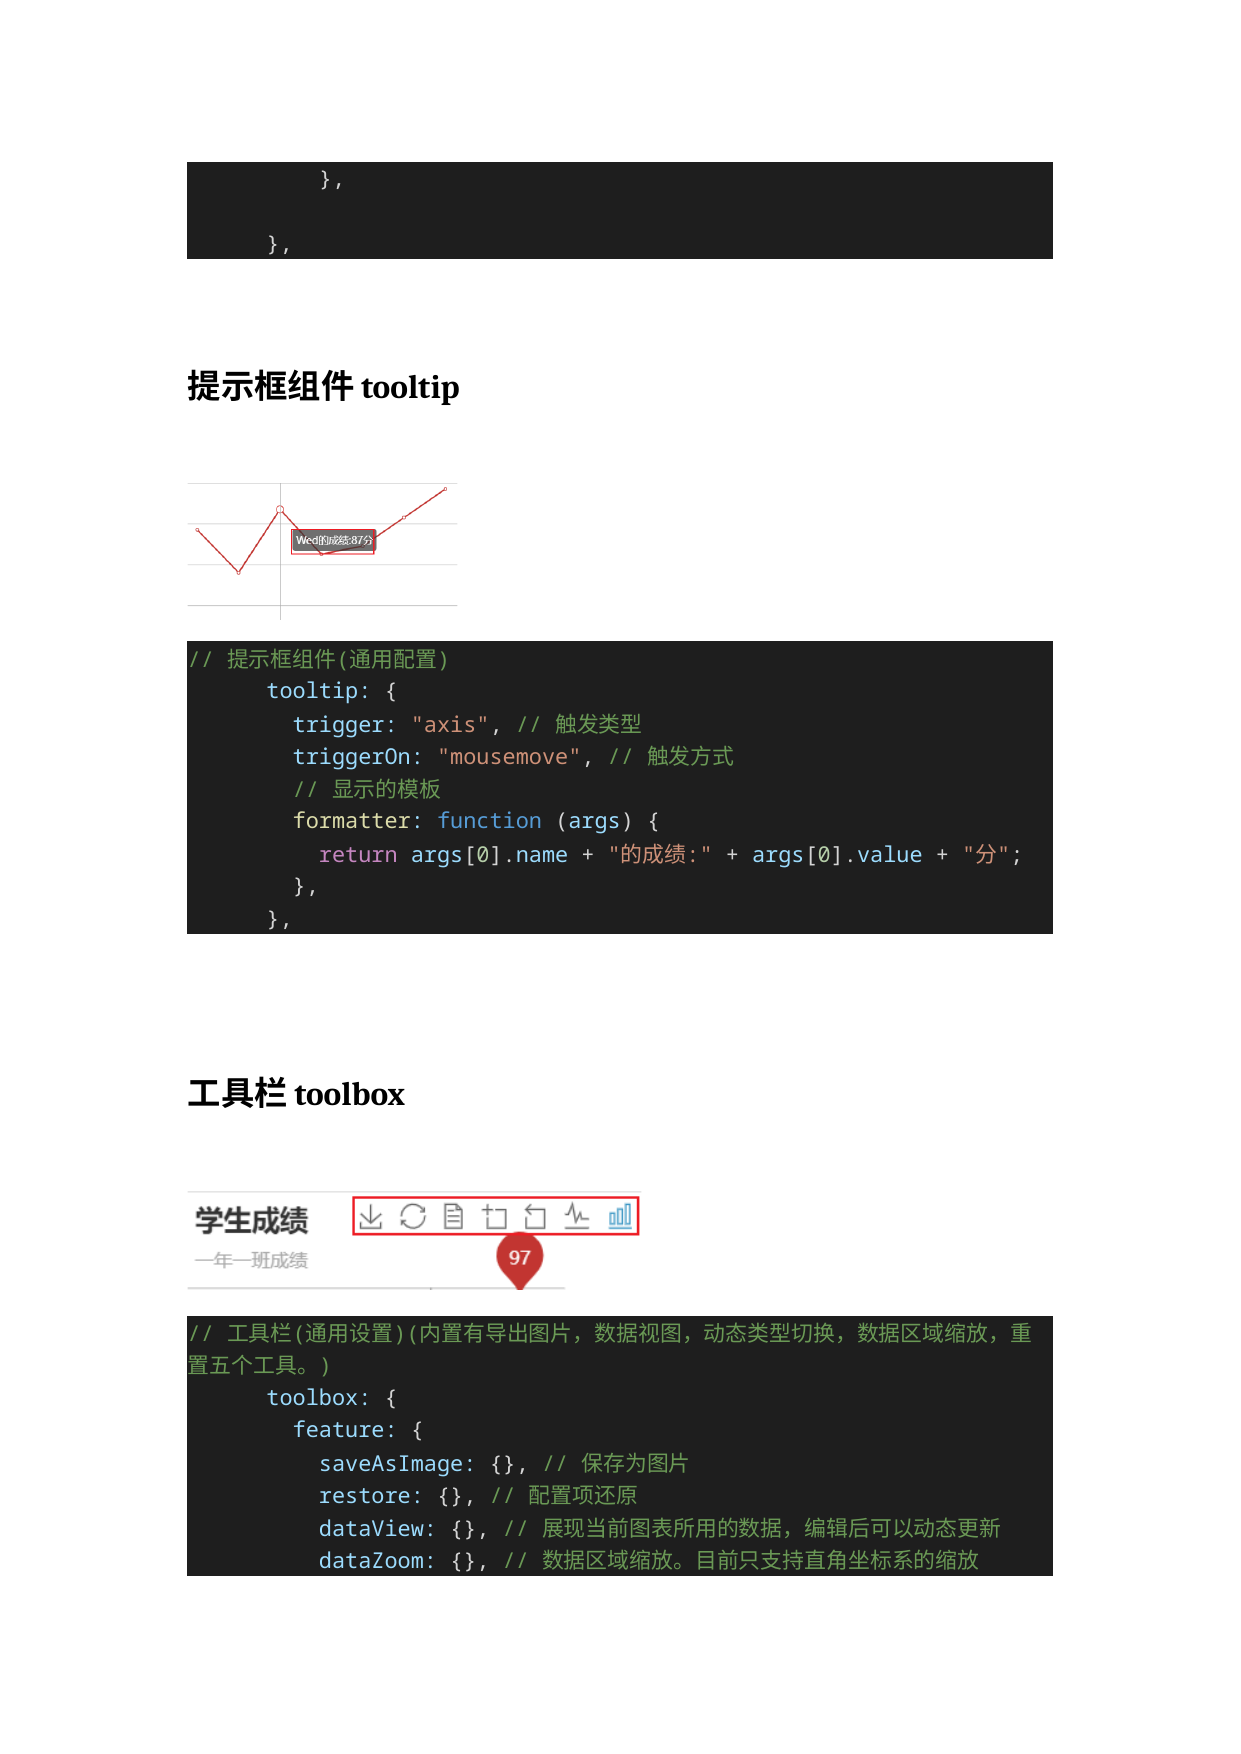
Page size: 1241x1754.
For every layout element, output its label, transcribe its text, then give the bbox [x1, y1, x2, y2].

text return args[0].name + "的成绩:" + args[0].value + "分"; [187, 836, 1053, 869]
text trigger: "axis", // 触发类型 [187, 706, 1053, 739]
text }, [187, 869, 1053, 901]
text }, [187, 901, 1053, 934]
picture [187, 1185, 642, 1290]
picture [187, 478, 458, 620]
text // 工具栏(通用设置)(内置有导出图片，数据视图，动态类型切换，数据区域缩放，重置五个工具。) [187, 1316, 1053, 1381]
text feature: { [187, 1413, 1053, 1446]
subtitle 工具栏toolbox [187, 1058, 1053, 1123]
text restore: {}, // 配置项还原 [187, 1478, 1053, 1511]
text dataView: {}, // 展现当前图表所用的数据，编辑后可以动态更新 [187, 1511, 1053, 1543]
text dataZoom: {}, // 数据区域缩放。目前只支持直角坐标系的缩放 [187, 1543, 1053, 1576]
text }, [187, 162, 1053, 194]
text // 显示的模板 [187, 771, 1053, 804]
text tooltip: { [187, 674, 1053, 706]
text }, [187, 227, 1053, 259]
text saveAsImage: {}, // 保存为图片 [187, 1446, 1053, 1478]
text triggerOn: "mousemove", // 触发方式 [187, 739, 1053, 771]
text // 提示框组件(通用配置) [187, 641, 1053, 674]
subtitle 提示框组件tooltip [187, 352, 1053, 417]
text formatter: function (args) { [187, 804, 1053, 836]
text toolbox: { [187, 1381, 1053, 1413]
